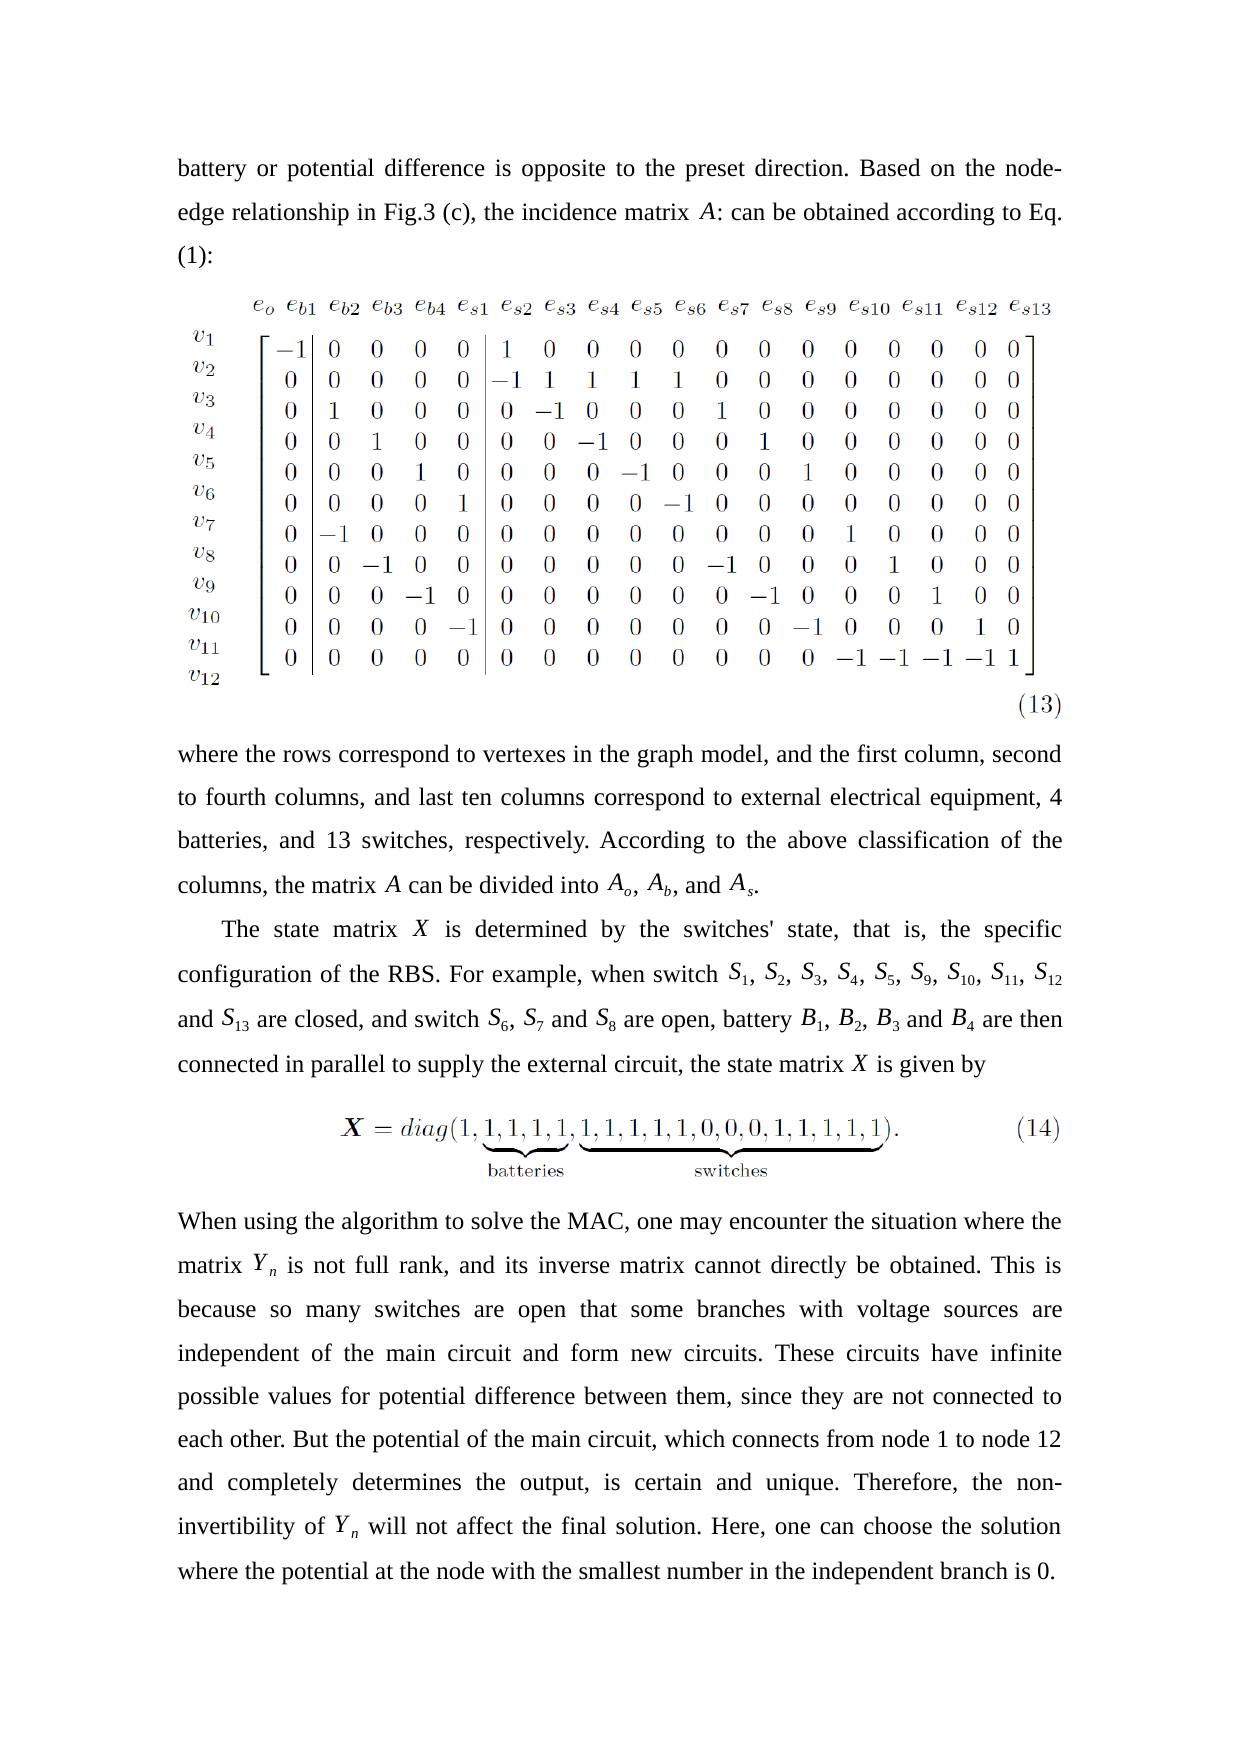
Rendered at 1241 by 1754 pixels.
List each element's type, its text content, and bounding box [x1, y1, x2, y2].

text where the rows correspond to vertexes in the graph model, and the first column, second to fourth columns, and last ten columns correspond to external electrical equipment, 4 batteries, and 13 switches, respectively. According to the above classification of the columns, the matrix can be divided into , , and . [177, 739, 1063, 900]
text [177, 153, 1063, 268]
text The state matrix is determined by the switches' state, that is, the specific configuration of the RBS. For example, when switch , , , , , , , , and are closed, and switch , and are open, battery , , and are then connected in parallel to supply the external circuit, the state matrix is given by [177, 914, 1063, 1078]
text When using the algorithm to solve the MAC, one may encounter the situation where the matrix is not full rank, and its inverse matrix cannot directly be obtained. This is because so many switches are open that some branches with voltage sources are independent of the main circuit and form new circuits. These circuits have infinite possible values for potential difference between them, since they are not connected to each other. But the potential of the main circuit, which connects from node 1 to node 12 and completely determines the output, is certain and unique. Therefore, the non-invertibility of will not affect the final solution. Here, one can choose the solution where the potential at the node with the smallest number in the independent branch is 0. [177, 1206, 1063, 1585]
picture [177, 1092, 1063, 1192]
picture [177, 282, 1063, 725]
